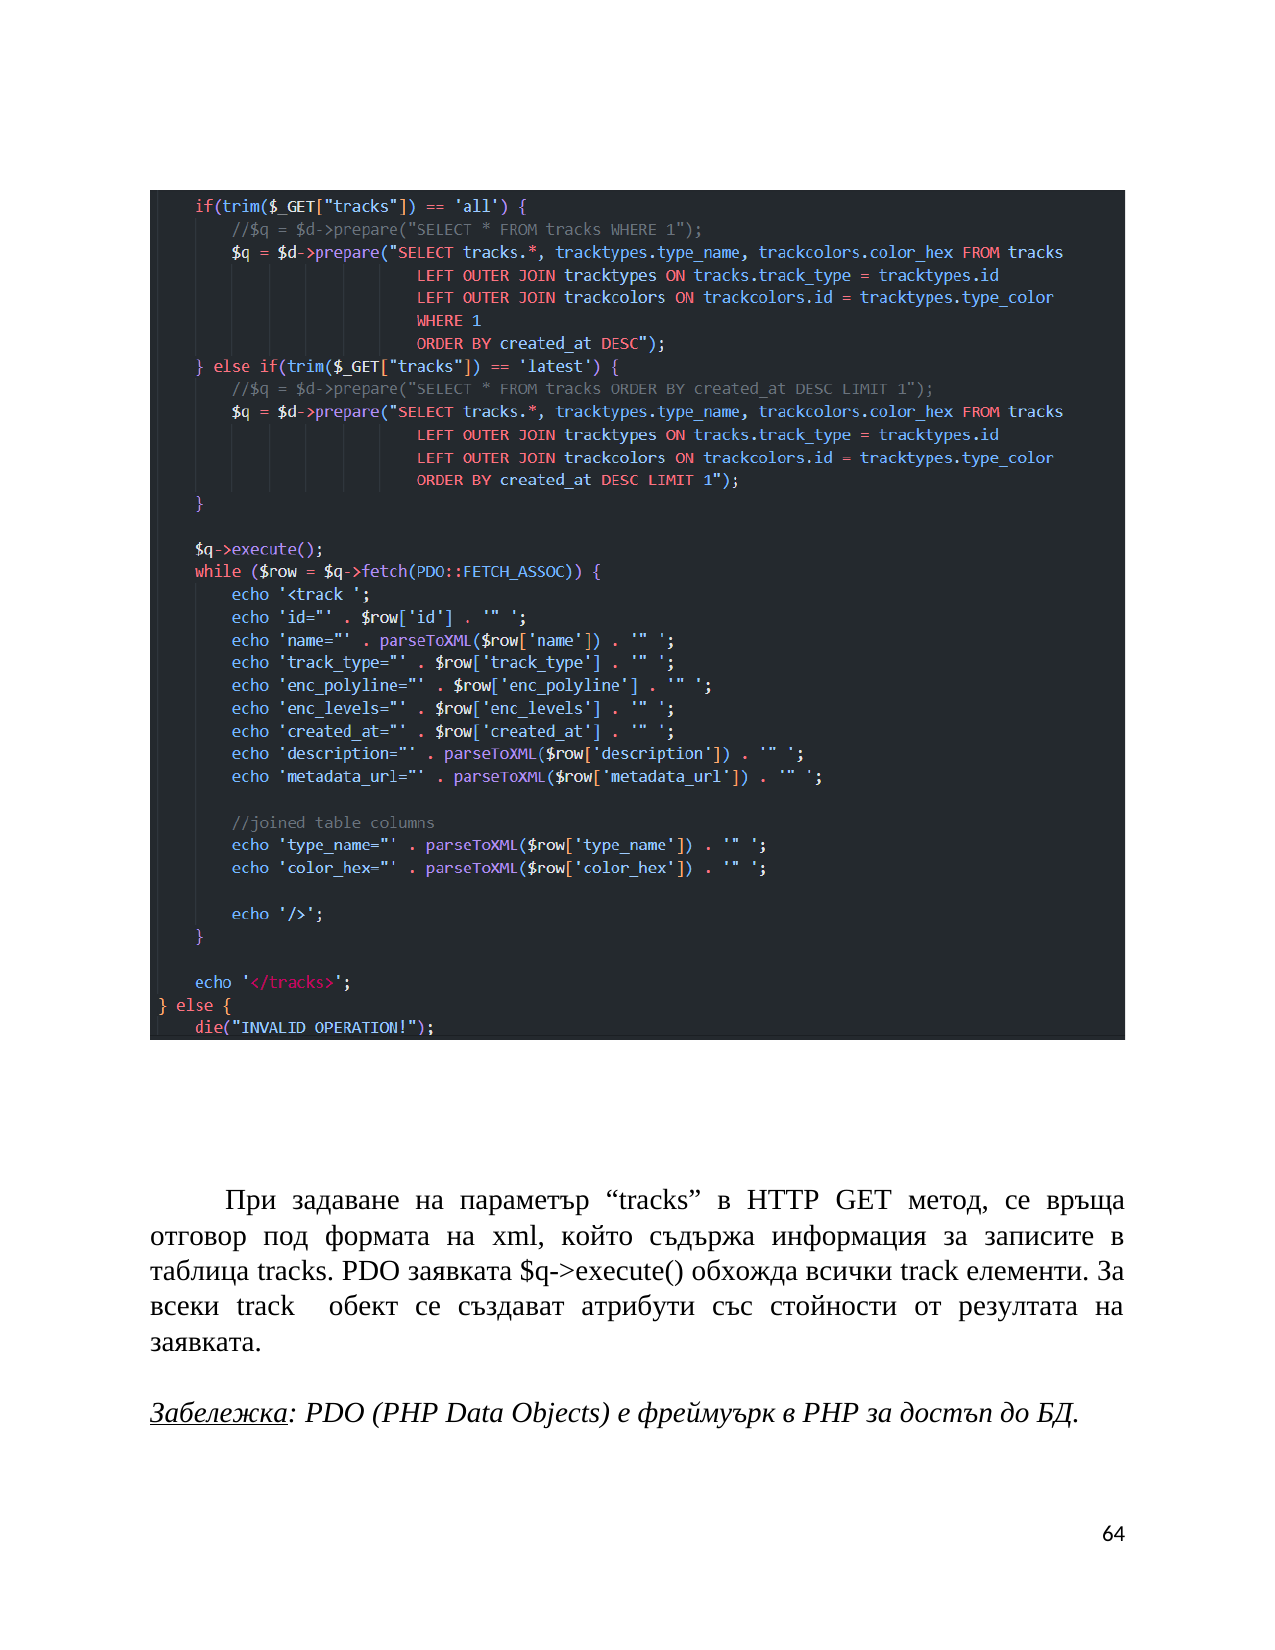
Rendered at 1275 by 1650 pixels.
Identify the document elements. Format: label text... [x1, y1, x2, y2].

picture [150, 190, 1125, 1040]
text При задаване на параметър “tracks” в HTTP GET метод, се връща отговор под формата на xml, който съдържа информация за записите в таблица tracks. PDO заявката $q->execute() обхожда всички track елементи. За всеки track обект се създават атрибути със стойности от резултата на заявката. [150, 1181, 1125, 1358]
text Забележка: PDO (PHP Data Objects) е фреймуърк в PHP за достъп до БД. [150, 1394, 1125, 1429]
